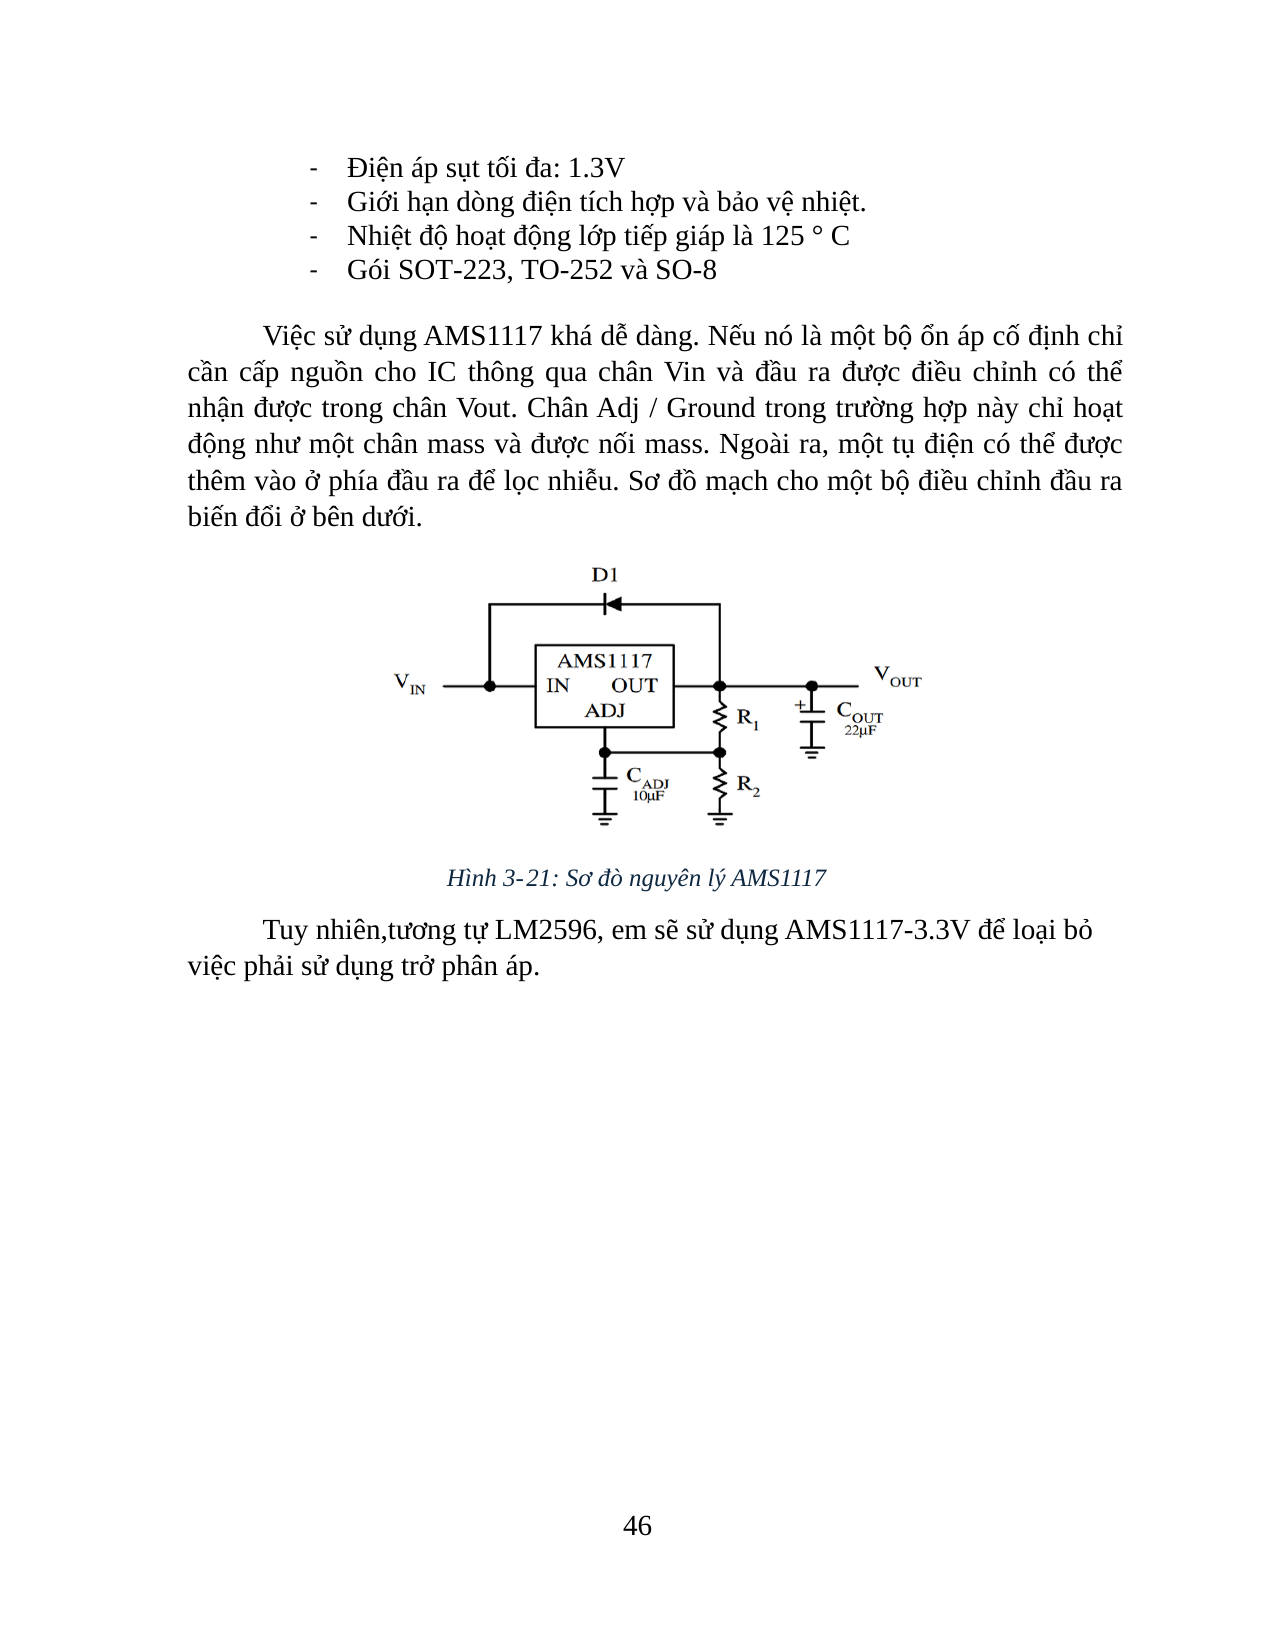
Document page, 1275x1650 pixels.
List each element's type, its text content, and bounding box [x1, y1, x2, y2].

picture [389, 564, 923, 831]
list Nhiệt độ hoạt động lớp tiếp giáp là 125 ° C [309, 218, 1125, 252]
list Giới hạn dòng điện tích hợp và bảo vệ nhiệt. [309, 184, 1125, 218]
list Gói SOT-223, TO-252 và SO-8 [309, 252, 1125, 286]
text Tuy nhiên,tương tự LM2596, em sẽ sử dụng AMS1117-3.3V để loại bỏ việc phải sử dụng trở phân áp. [187, 912, 1125, 982]
list Điện áp sụt tối đa: 1.3V [309, 150, 1125, 184]
text Việc sử dụng AMS1117 khá dễ dàng. Nếu nó là một bộ ổn áp cố định chỉ cần cấp nguồn cho IC thông qua chân Vin và đầu ra được điều chỉnh có thể nhận được trong chân Vout. Chân Adj / Ground trong trường hợp này chỉ hoạt động như một chân mass và được nối mass. Ngoài ra, một tụ điện có thể được thêm vào ở phía đầu ra để lọc nhiễu. Sơ đồ mạch cho một bộ điều chỉnh đầu ra biến đổi ở bên dưới. [187, 318, 1125, 532]
